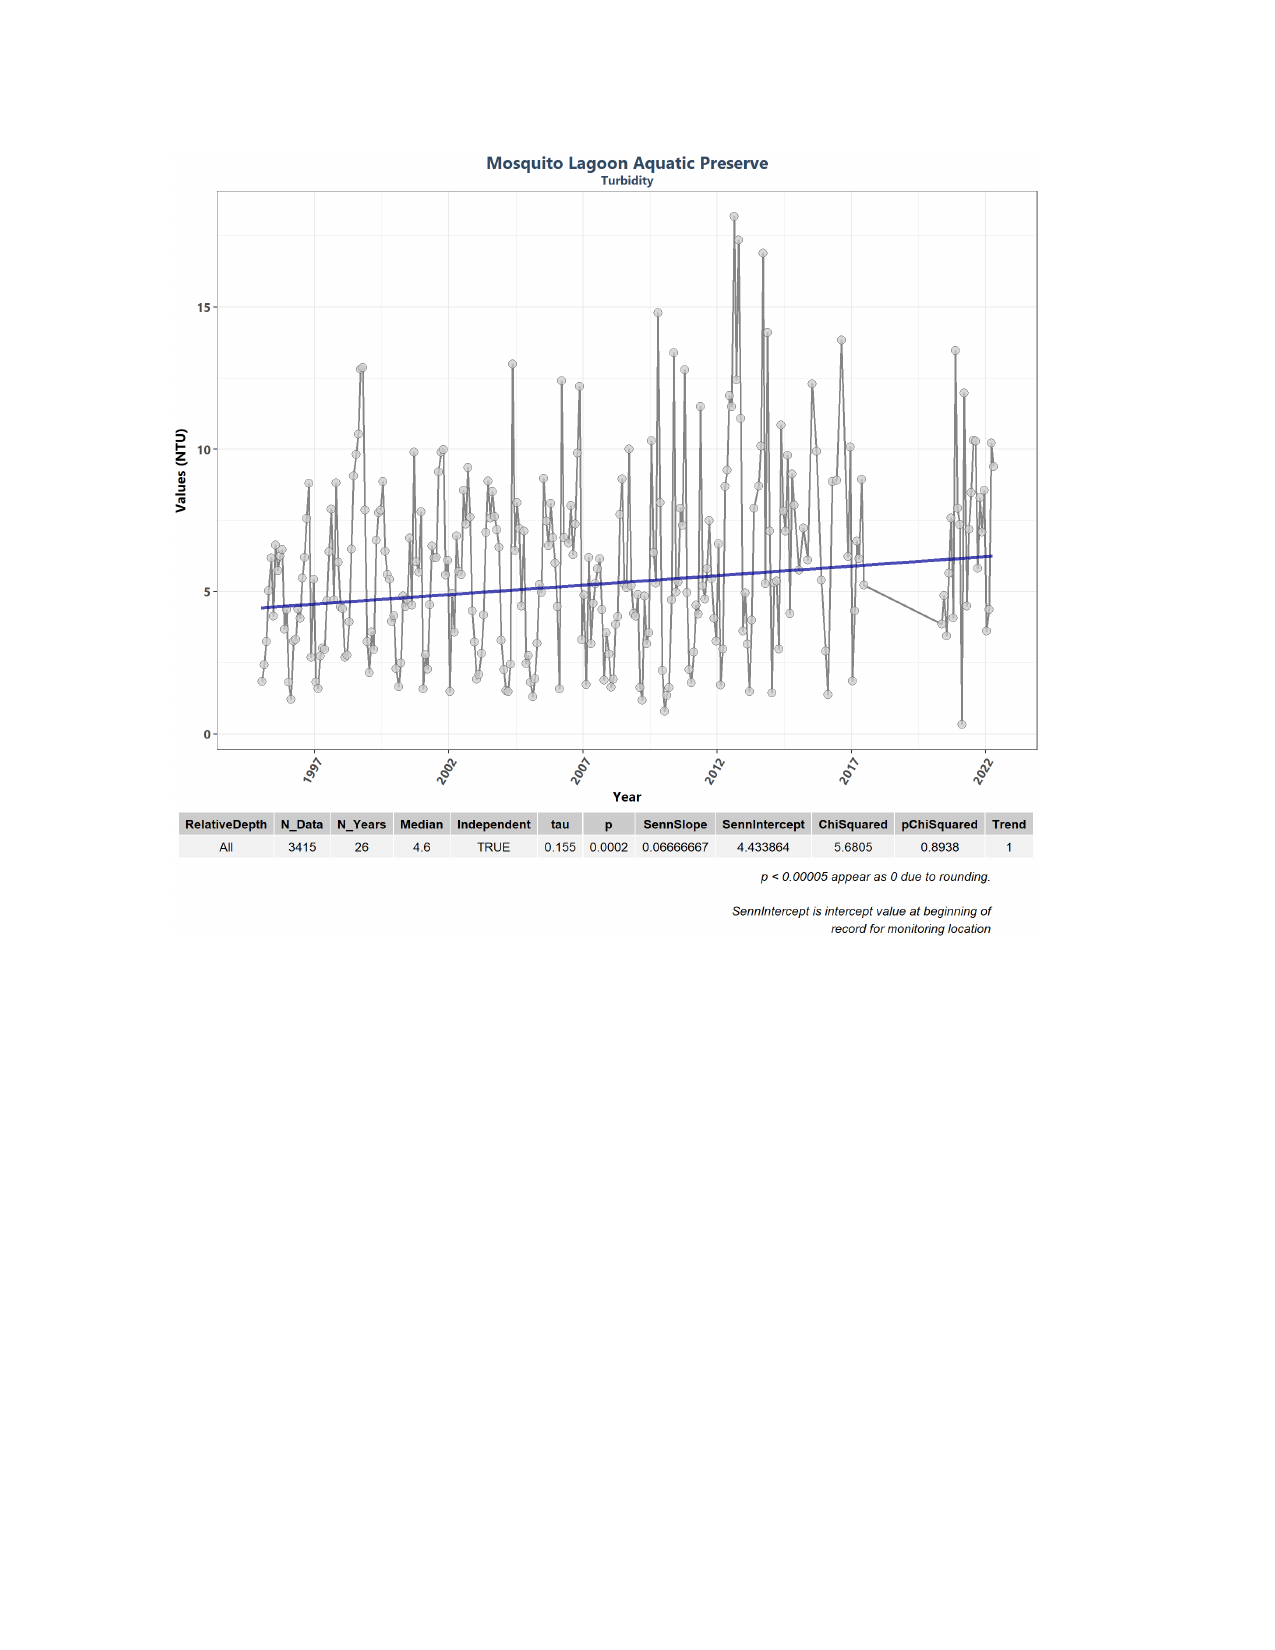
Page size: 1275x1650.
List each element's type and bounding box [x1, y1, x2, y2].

picture [168, 150, 1044, 938]
